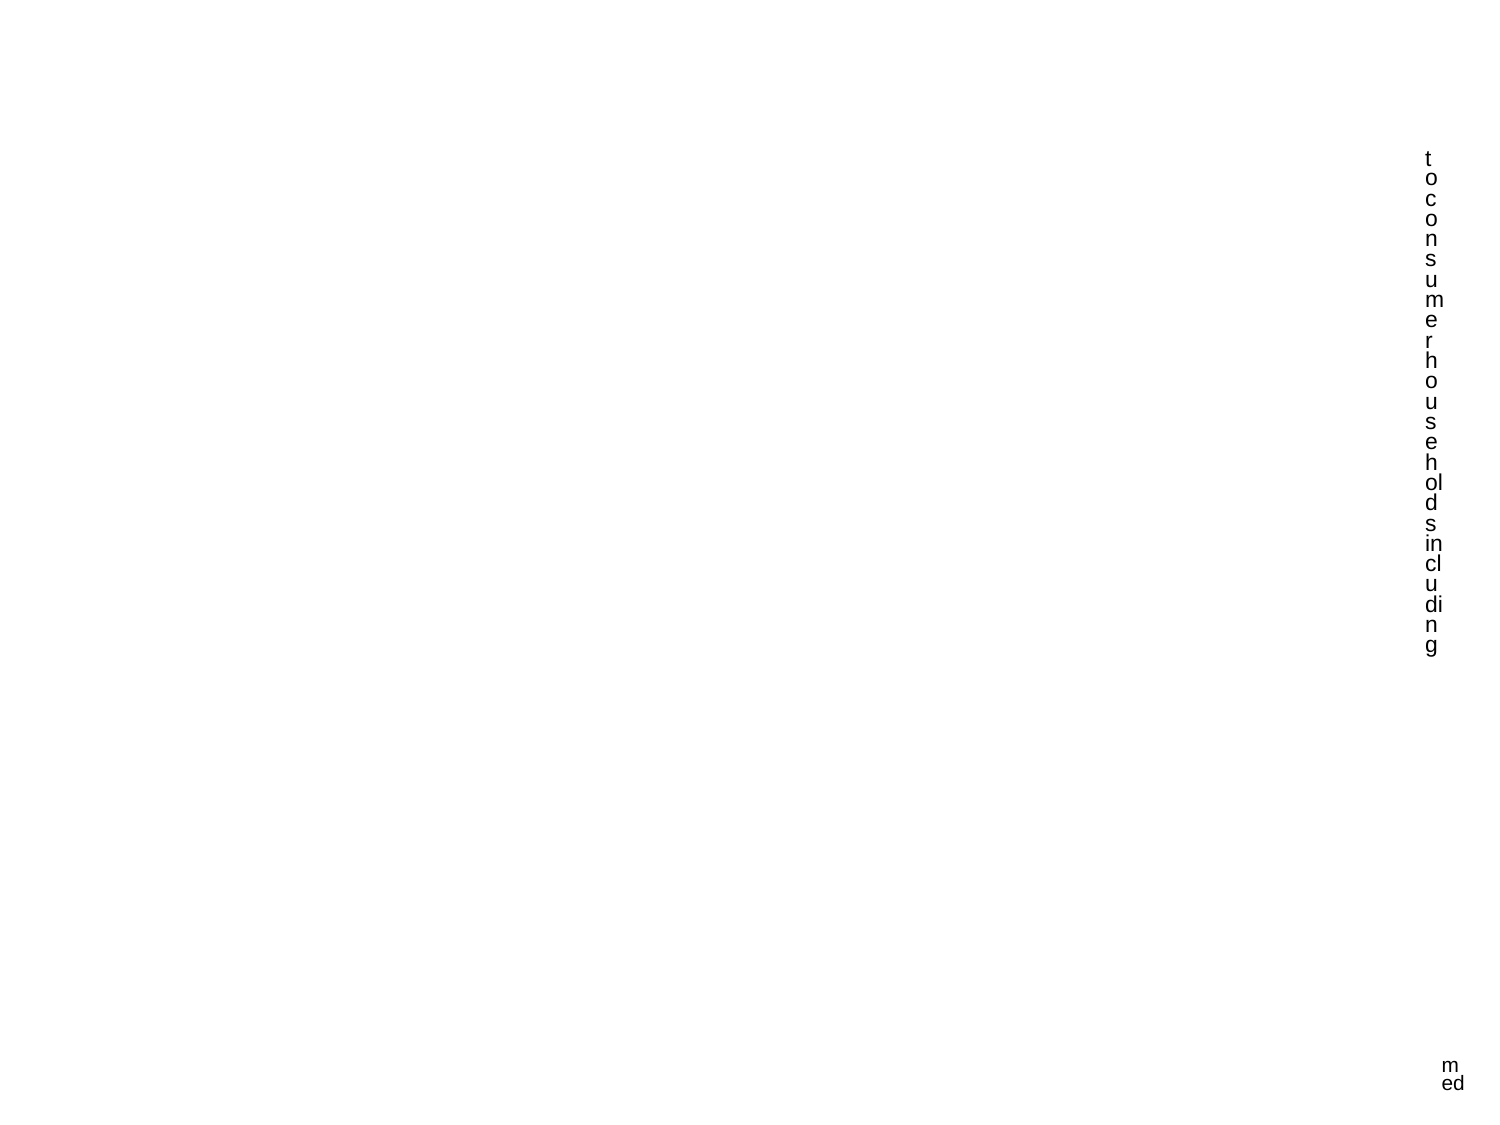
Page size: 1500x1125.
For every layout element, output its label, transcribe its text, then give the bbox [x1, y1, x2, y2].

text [1441, 1057, 1469, 1094]
text to consumer households including [1425, 150, 1444, 658]
